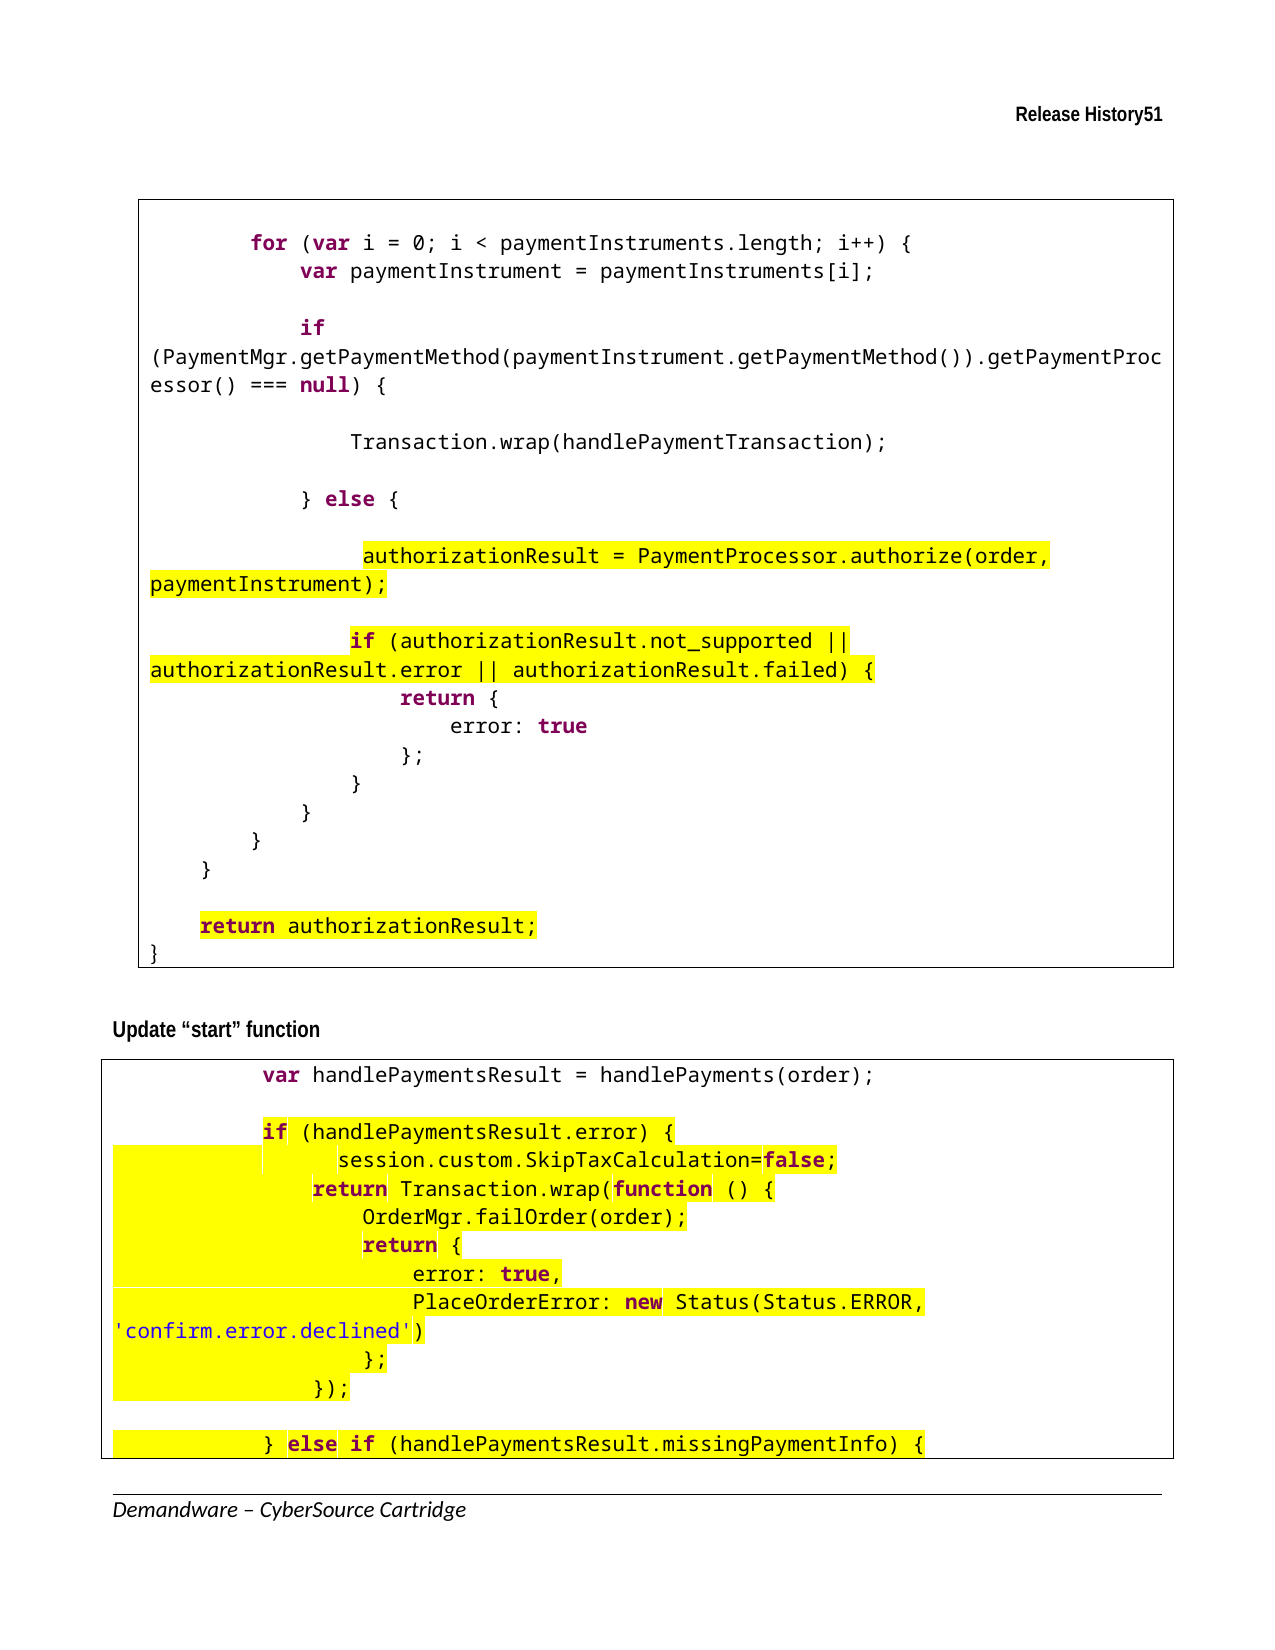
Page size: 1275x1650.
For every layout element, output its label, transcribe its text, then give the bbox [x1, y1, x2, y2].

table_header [139, 200, 1173, 967]
subtitle Update “start” function [112, 1016, 1162, 1042]
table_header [102, 1060, 1173, 1458]
